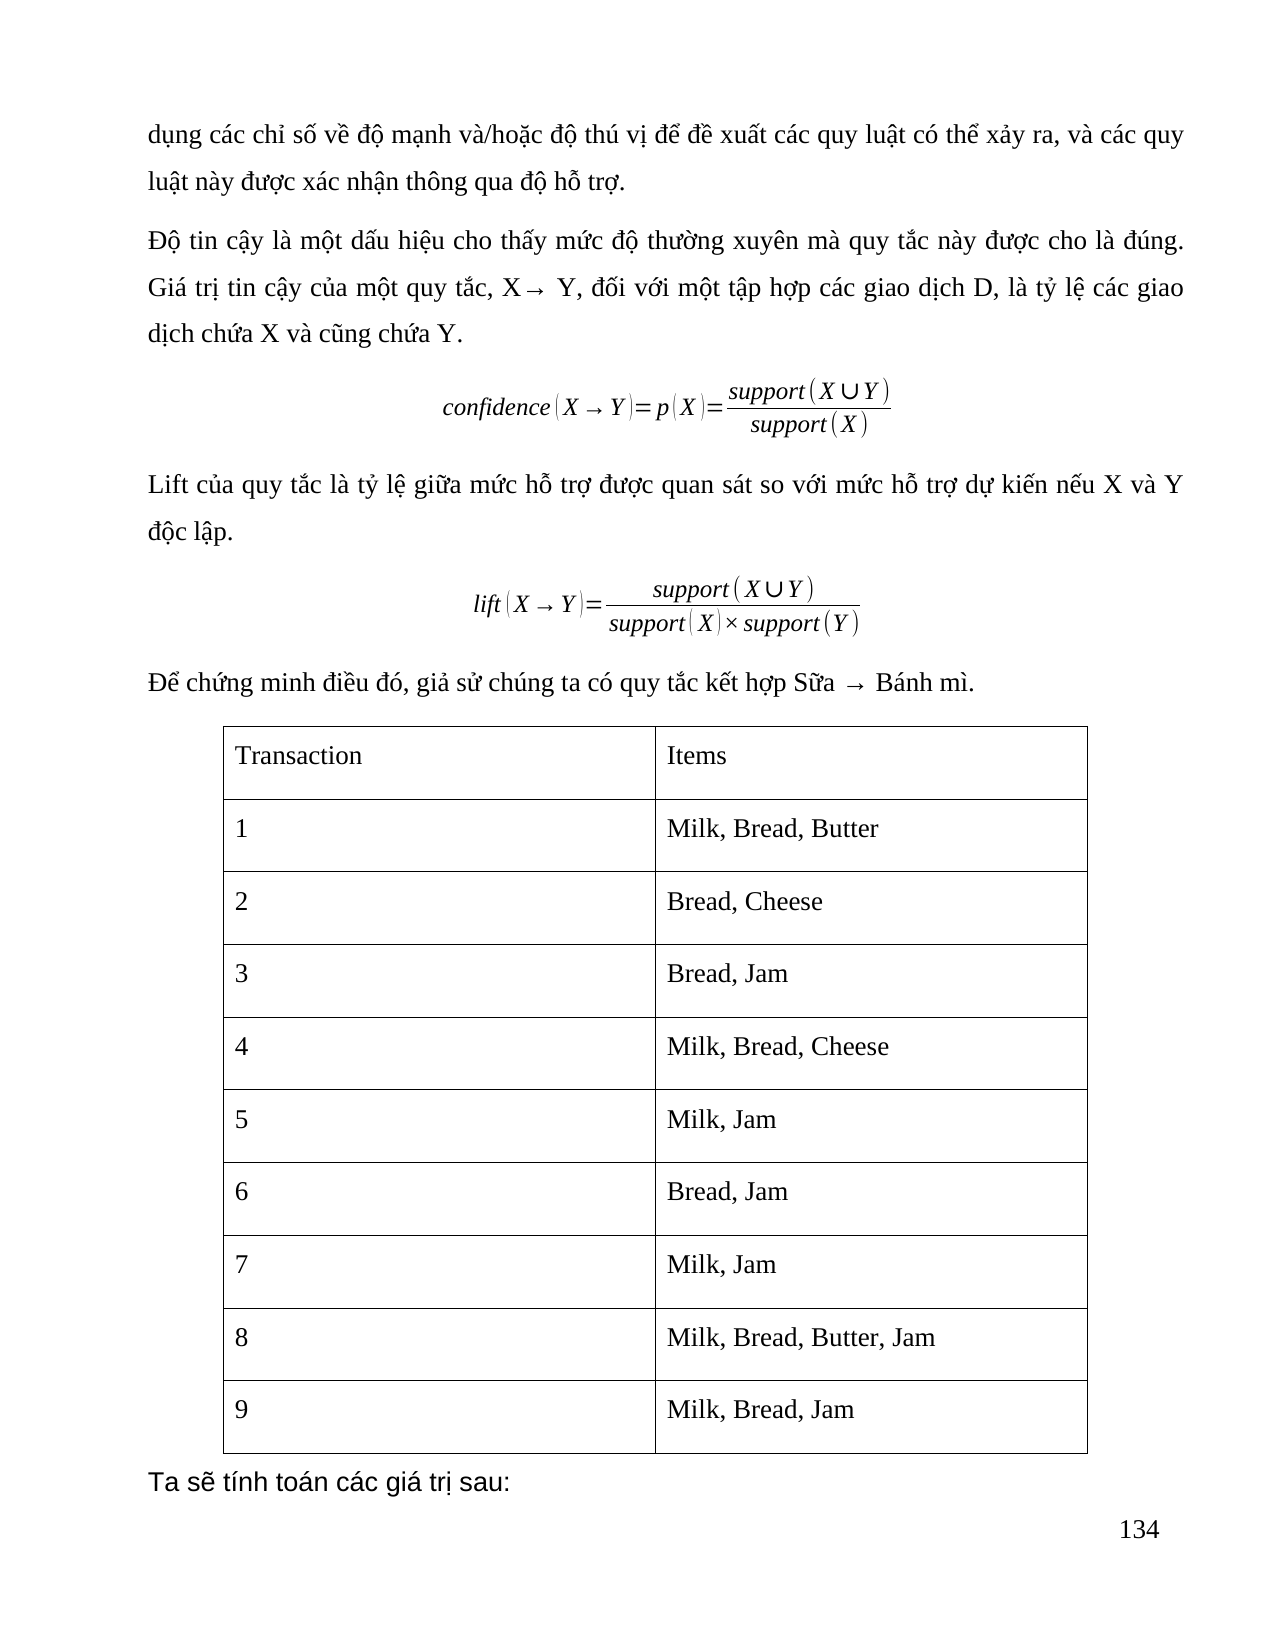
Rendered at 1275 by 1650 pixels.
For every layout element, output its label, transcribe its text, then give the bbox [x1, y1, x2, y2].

table_cell 9 [224, 1381, 655, 1453]
table_cell Milk, Jam [656, 1236, 1087, 1307]
text Độ tin cậy là một dấu hiệu cho thấy mức độ thường xuyên mà quy tắc này được cho là đúng. Giá trị tin cậy của một quy tắc, X→ Y, đối với một tập hợp các giao dịch D, là tỷ lệ các giao dịch chứa X và cũng chứa Y. [148, 224, 1186, 348]
table_cell 7 [224, 1236, 655, 1307]
text Để chứng minh điều đó, giả sử chúng ta có quy tắc kết hợp Sữa → Bánh mì. [148, 667, 1186, 698]
table_cell 4 [224, 1018, 655, 1089]
table_cell 3 [224, 945, 655, 1017]
table_cell Bread, Jam [656, 945, 1087, 1017]
table_cell Milk, Jam [656, 1090, 1087, 1162]
table_cell Bread, Cheese [656, 872, 1087, 944]
table_cell Milk, Bread, Butter [656, 800, 1087, 871]
table_cell Milk, Bread, Cheese [656, 1018, 1087, 1089]
table_header Transaction [224, 727, 655, 798]
table_cell Milk, Bread, Jam [656, 1381, 1087, 1453]
table_cell Bread, Jam [656, 1163, 1087, 1235]
table_cell 1 [224, 800, 655, 871]
table_cell 8 [224, 1309, 655, 1380]
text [148, 118, 1186, 196]
table_header Items [656, 727, 1087, 798]
table_cell 6 [224, 1163, 655, 1235]
table_cell 5 [224, 1090, 655, 1162]
text Lift của quy tắc là tỷ lệ giữa mức hỗ trợ được quan sát so với mức hỗ trợ dự kiến nếu X và Y độc lập. [148, 468, 1186, 546]
table_cell 2 [224, 872, 655, 944]
table_cell Milk, Bread, Butter, Jam [656, 1309, 1087, 1380]
